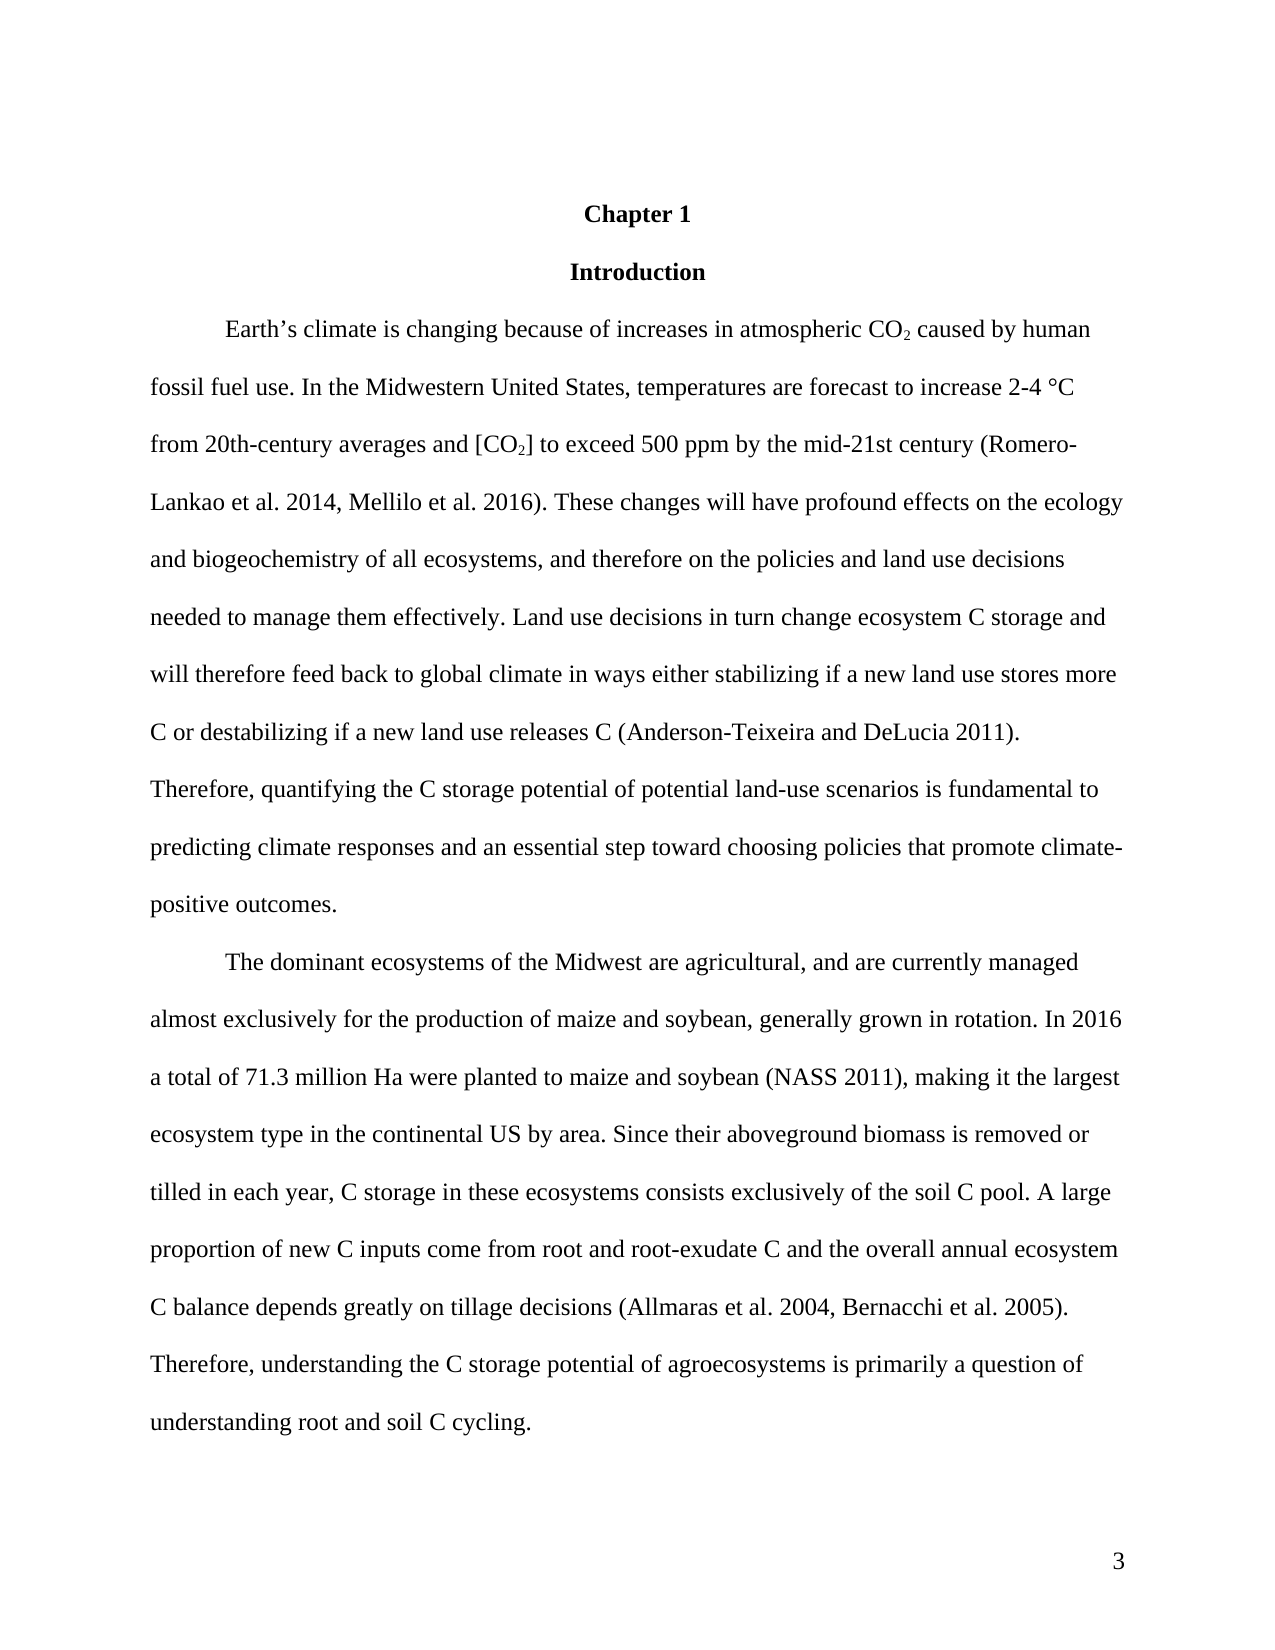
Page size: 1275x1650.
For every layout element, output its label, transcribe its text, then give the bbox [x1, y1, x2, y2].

subtitle Chapter 1 [150, 199, 1125, 228]
text The dominant ecosystems of the Midwest are agricultural, and are currently managed almost exclusively for the production of maize and soybean, generally grown in rotation. In 2016 a total of 71.3 million Ha were planted to maize and soybean (NASS 2011), making it the largest ecosystem type in the continental US by area. Since their aboveground biomass is removed or tilled in each year, C storage in these ecosystems consists exclusively of the soil C pool. A large proportion of new C inputs come from root and root-exudate C and the overall annual ecosystem C balance depends greatly on tillage decisions (Allmaras et al. 2004, Bernacchi et al. 2005). Therefore, understanding the C storage potential of agroecosystems is primarily a question of understanding root and soil C cycling. [150, 947, 1125, 1436]
subtitle Introduction [150, 257, 1125, 286]
text Earth’s climate is changing because of increases in atmospheric CO2 caused by human fossil fuel use. In the Midwestern United States, temperatures are forecast to increase 2-4 °C from 20th-century averages and [CO2] to exceed 500 ppm by the mid-21st century (Romero-Lankao et al. 2014, Mellilo et al. 2016). These changes will have profound effects on the ecology and biogeochemistry of all ecosystems, and therefore on the policies and land use decisions needed to manage them effectively. Land use decisions in turn change ecosystem C storage and will therefore feed back to global climate in ways either stabilizing if a new land use stores more C or destabilizing if a new land use releases C (Anderson-Teixeira and DeLucia 2011). Therefore, quantifying the C storage potential of potential land-use scenarios is fundamental to predicting climate responses and an essential step toward choosing policies that promote climate-positive outcomes. [150, 314, 1125, 918]
